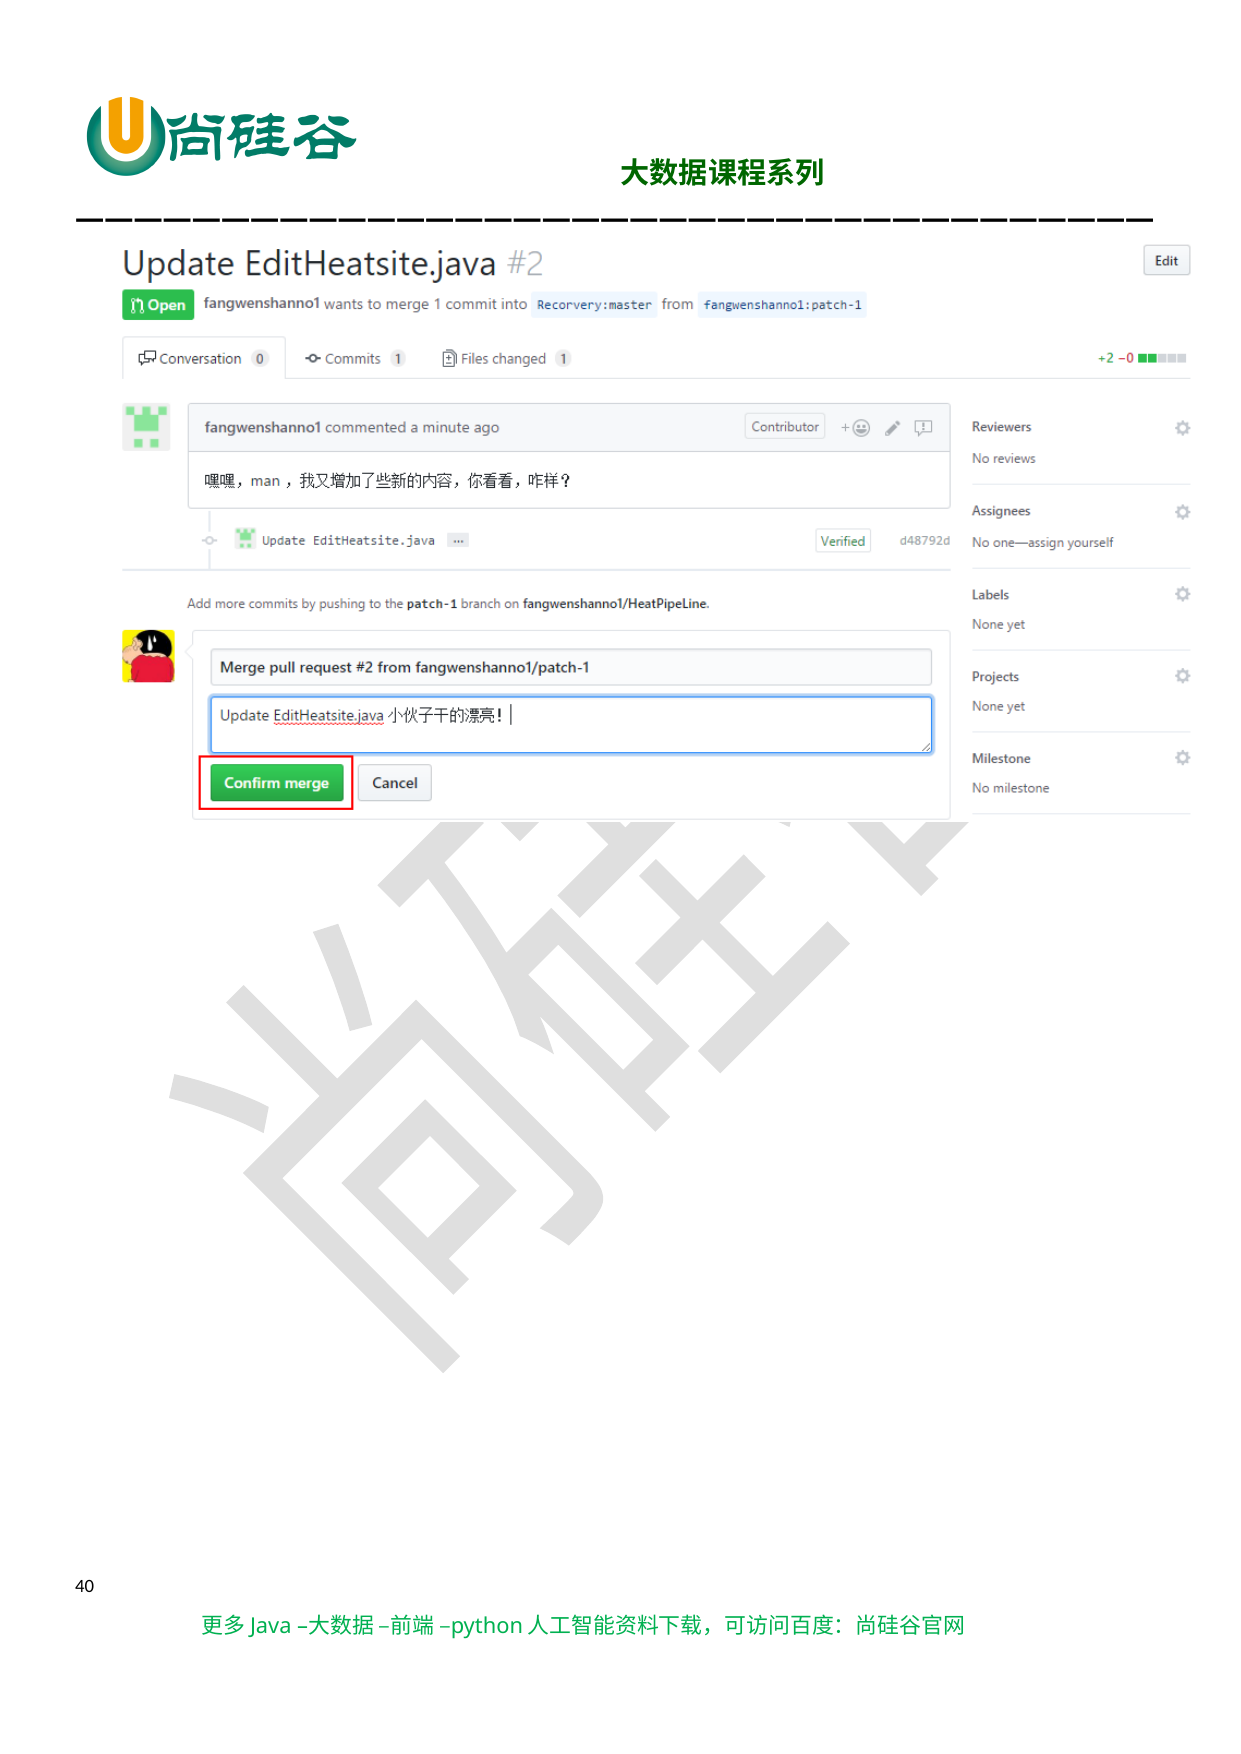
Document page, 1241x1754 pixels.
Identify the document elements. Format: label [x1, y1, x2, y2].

picture [118, 236, 1209, 822]
picture [75, 88, 363, 184]
